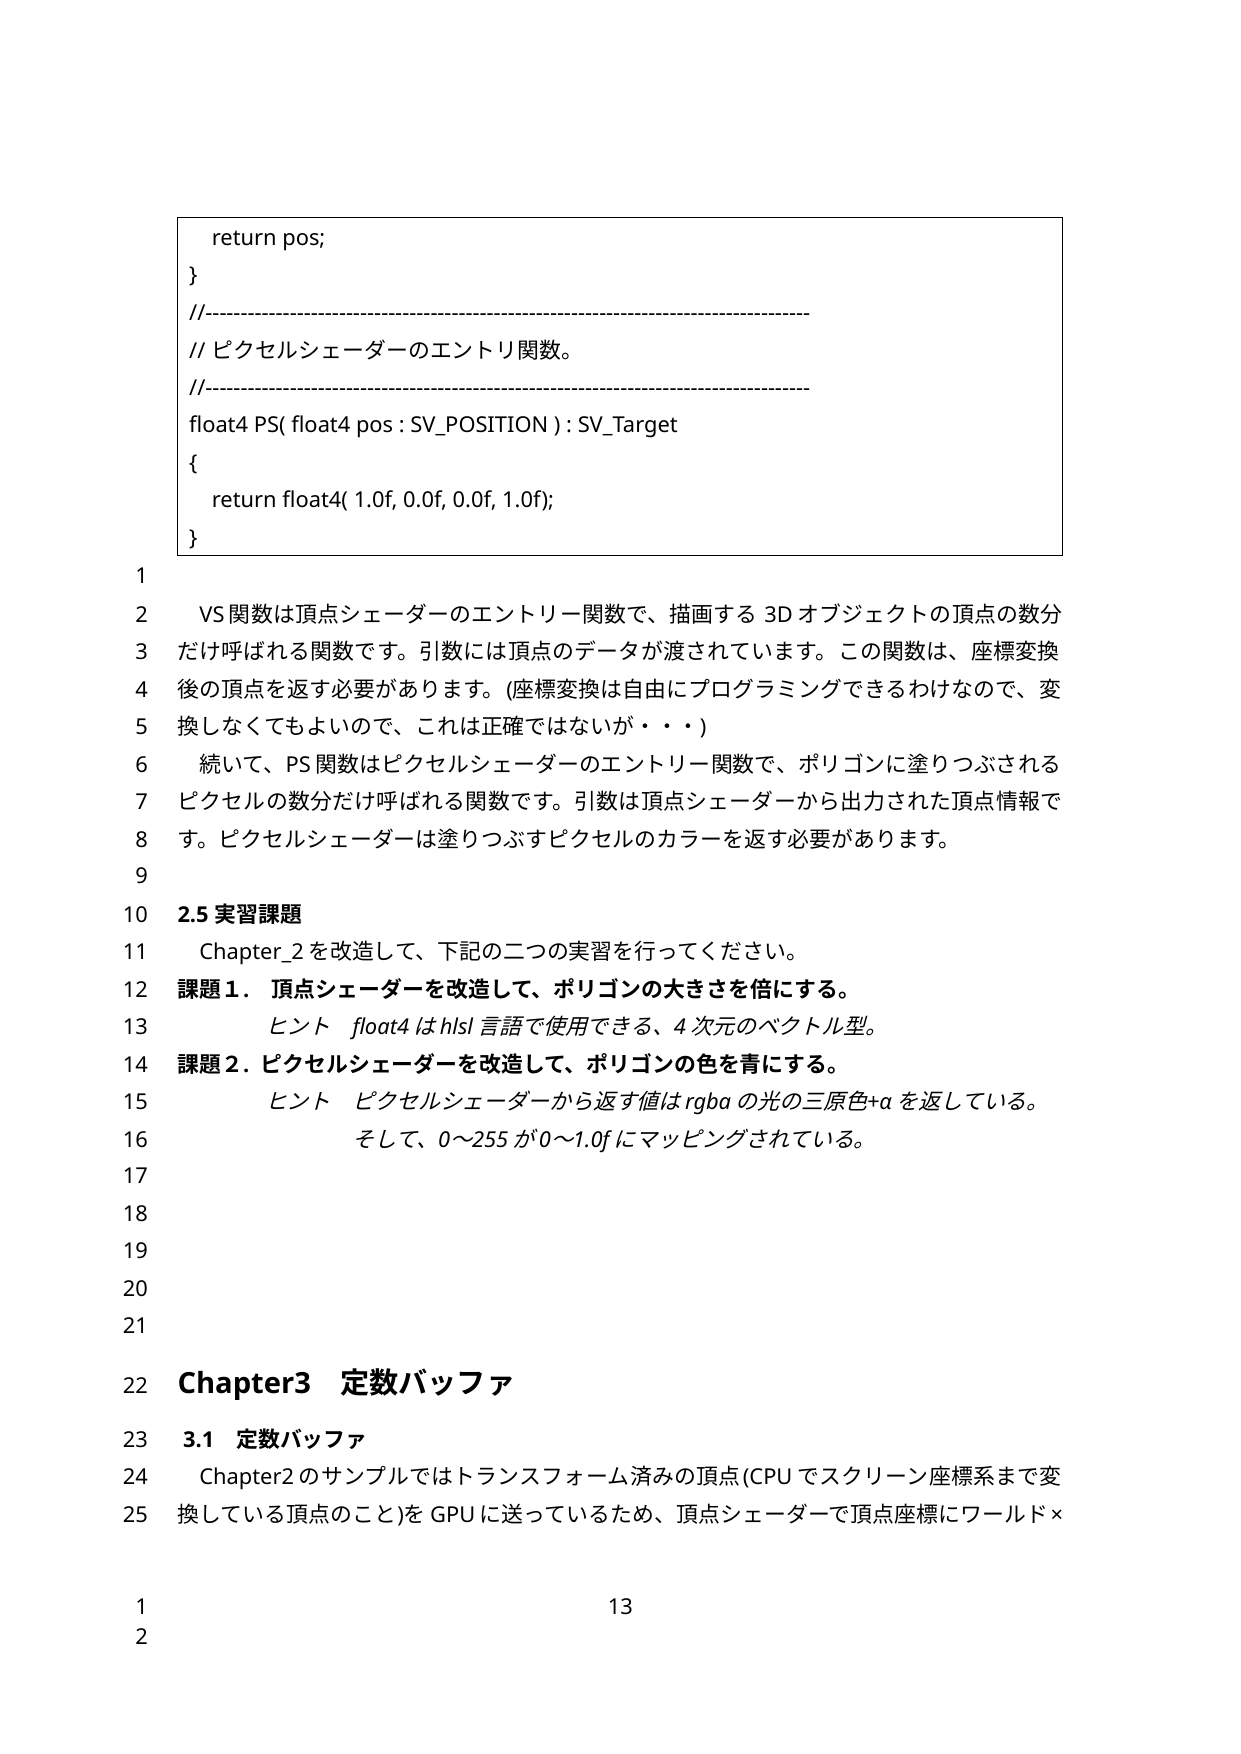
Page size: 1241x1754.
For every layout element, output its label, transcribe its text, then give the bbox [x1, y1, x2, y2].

text 課題２. ピクセルシェーダーを改造して、ポリゴンの色を青にする。 [177, 1044, 1063, 1081]
subtitle 2.5 実習課題 [177, 894, 1063, 931]
text ヒント float4はhlsl言語で使用できる、4次元のベクトル型。 [177, 1006, 1063, 1044]
subtitle Chapter3 定数バッファ [177, 1344, 1063, 1419]
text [177, 1456, 1063, 1531]
text 続いて、PS関数はピクセルシェーダーのエントリー関数で、ポリゴンに塗りつぶされるピクセルの数分だけ呼ばれる関数です。引数は頂点シェーダーから出力された頂点情報です。ピクセルシェーダーは塗りつぶすピクセルのカラーを返す必要があります。 [177, 744, 1063, 856]
text そして、0～255が0～1.0fにマッピングされている。 [177, 1119, 1063, 1156]
subtitle 3.1 定数バッファ [177, 1419, 1063, 1456]
text 課題１. 頂点シェーダーを改造して、ポリゴンの大きさを倍にする。 [177, 969, 1063, 1006]
text VS関数は頂点シェーダーのエントリー関数で、描画する3Dオブジェクトの頂点の数分だけ呼ばれる関数です。引数には頂点のデータが渡されています。この関数は、座標変換後の頂点を返す必要があります。(座標変換は自由にプログラミングできるわけなので、変換しなくてもよいので、これは正確ではないが・・・) [177, 594, 1063, 744]
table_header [178, 218, 1062, 555]
text Chapter_2を改造して、下記の二つの実習を行ってください。 [177, 931, 1063, 969]
text ヒント ピクセルシェーダーから返す値はrgbaの光の三原色+αを返している。 [177, 1081, 1063, 1119]
